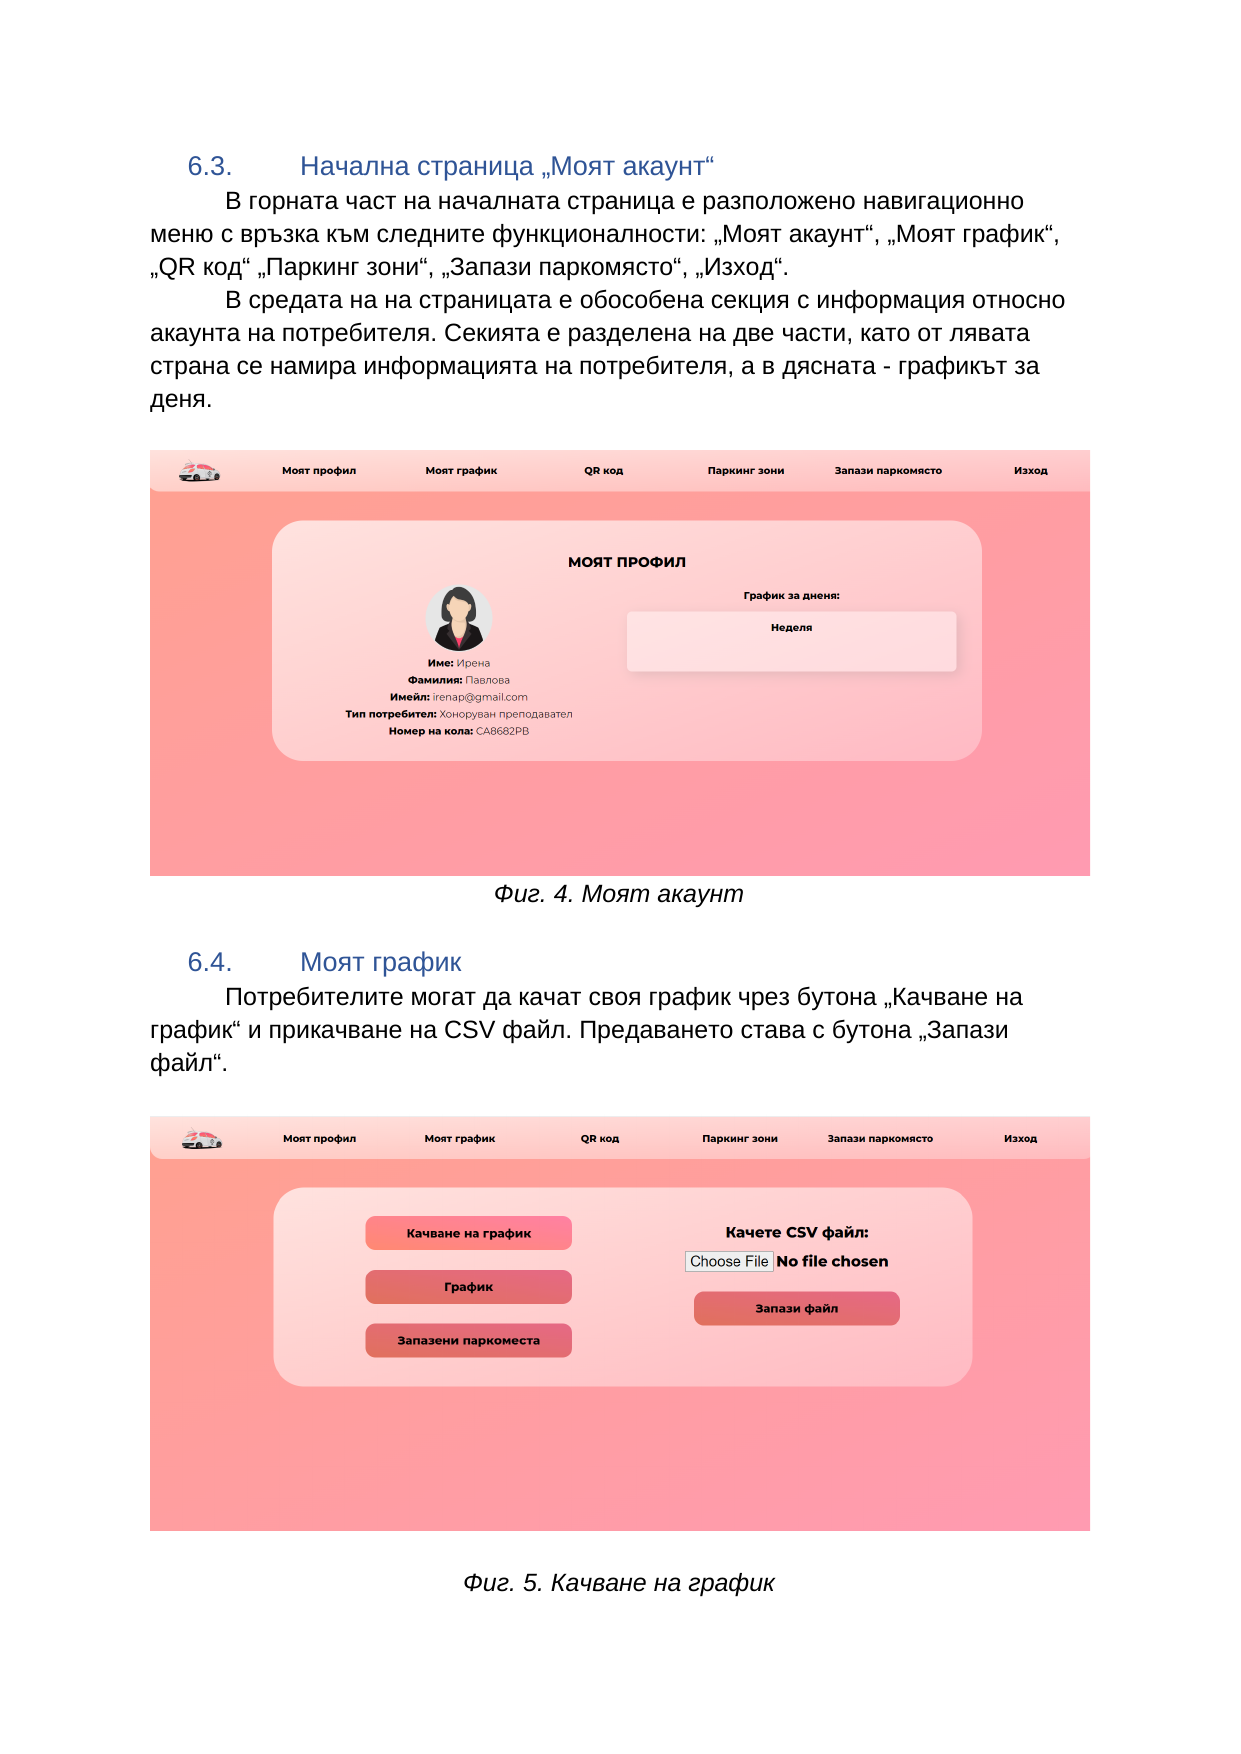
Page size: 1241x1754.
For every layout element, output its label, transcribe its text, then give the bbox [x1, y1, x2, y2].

text Фиг. 4. Моят акаунт [150, 879, 1090, 908]
text Фиг. 5. Качване на график [150, 1568, 1090, 1597]
subtitle Моят график [187, 946, 1090, 978]
text В средата на на страницата е обособена секция с информация относно акаунта на потребителя. Секията е разделена на две части, като от лявата страна се намира информацията на потребителя, а в дясната - графикът за деня. [150, 285, 1090, 413]
text В горната част на началната страница е разположено навигационно меню с връзка към следните функционалности: „Моят акаунт“, „Моят график“, „QR код“ „Паркинг зони“, „Запази паркомясто“, „Изход“. [150, 186, 1090, 281]
subtitle Начална страница „Моят акаунт“ [187, 150, 1090, 181]
picture [150, 450, 1091, 876]
text Потребителите могат да качат своя график чрез бутона „Качване на график“ и прикачване на CSV файл. Предаването става с бутона „Запази файл“. [150, 982, 1090, 1077]
picture [150, 1114, 1091, 1531]
